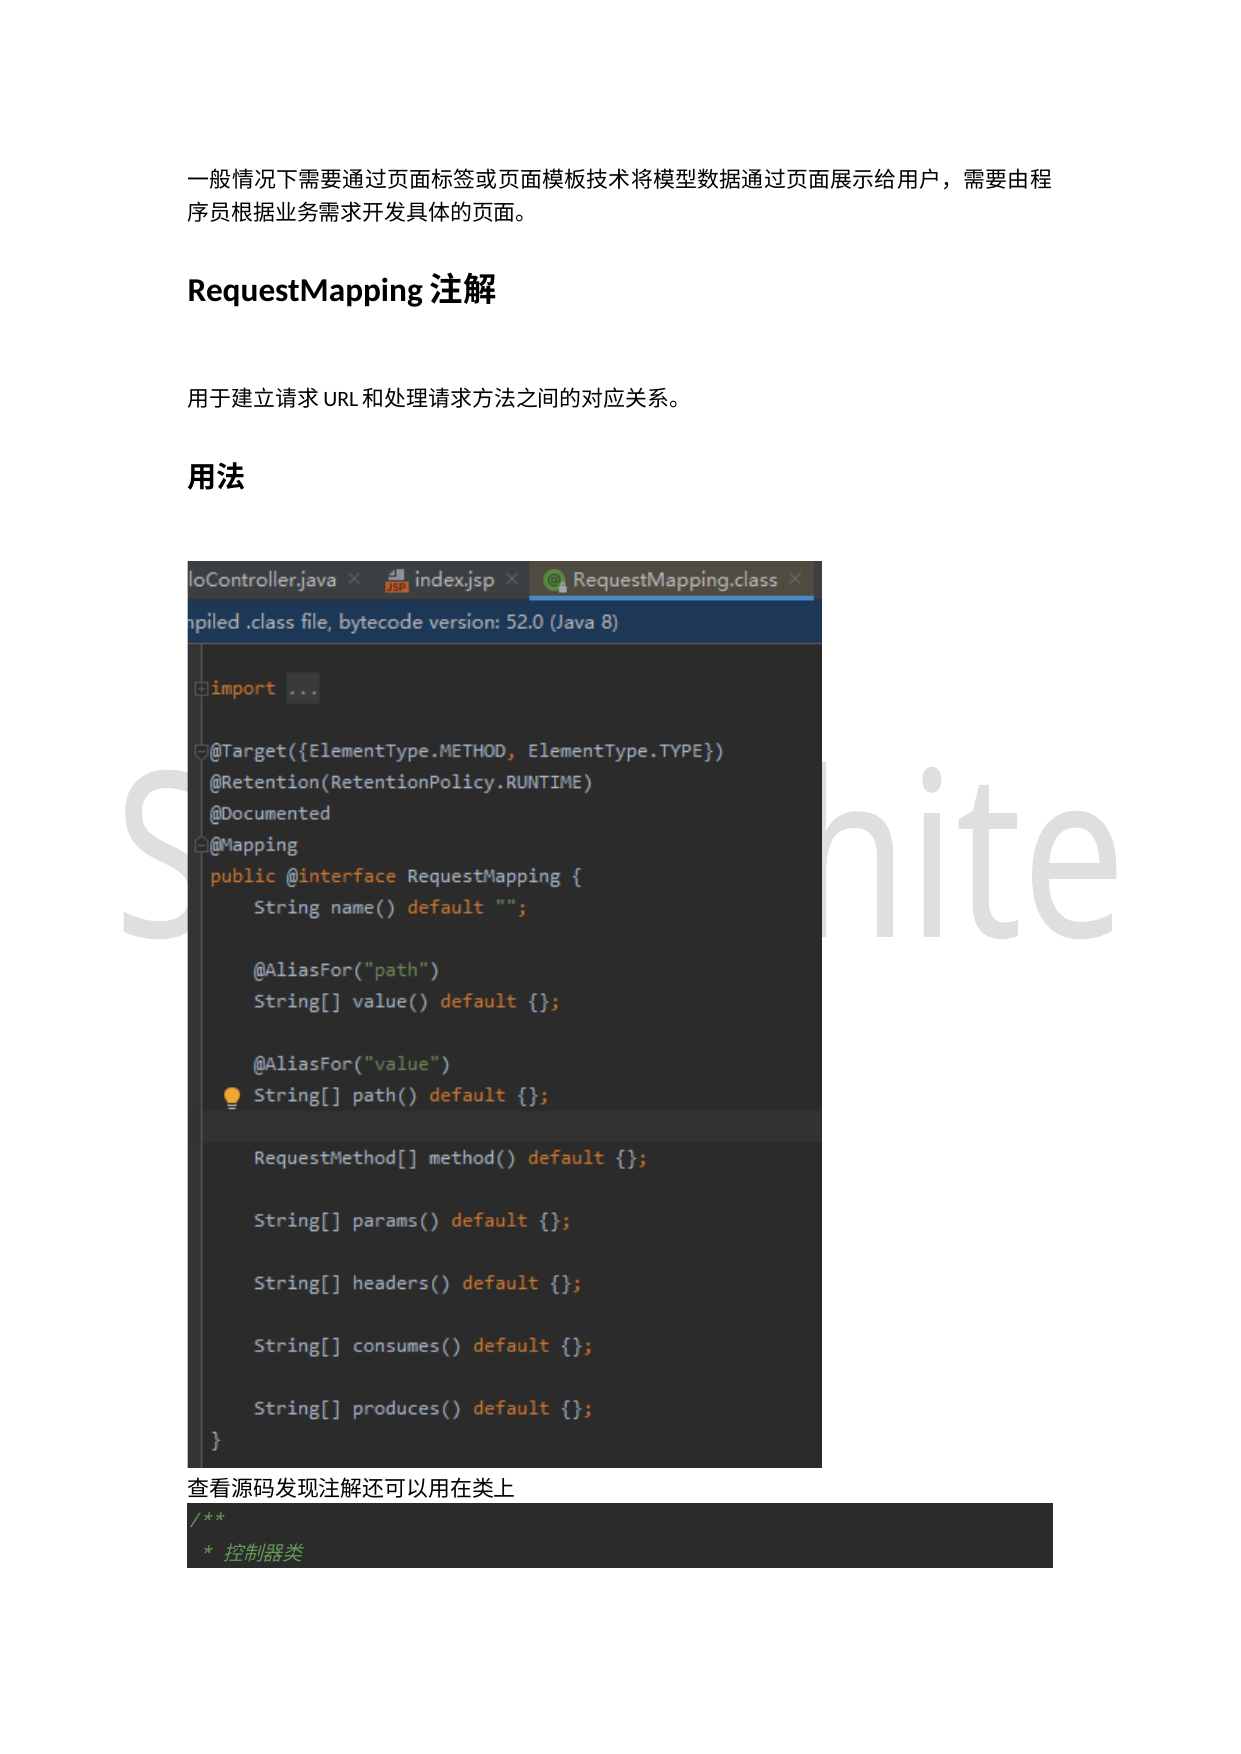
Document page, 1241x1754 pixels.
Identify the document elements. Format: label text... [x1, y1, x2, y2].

text 查看源码发现注解还可以用在类上 [187, 1471, 1053, 1503]
picture [187, 561, 822, 1468]
text 一般情况下需要通过页面标签或页面模板技术将模型数据通过页面展示给用户，需要由程序员根据业务需求开发具体的页面。 [187, 162, 1053, 227]
subtitle RequestMapping注解 [187, 254, 1053, 319]
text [187, 1503, 1053, 1568]
subtitle 用法 [187, 442, 1053, 507]
text 用于建立请求URL和处理请求方法之间的对应关系。 [187, 381, 1053, 413]
